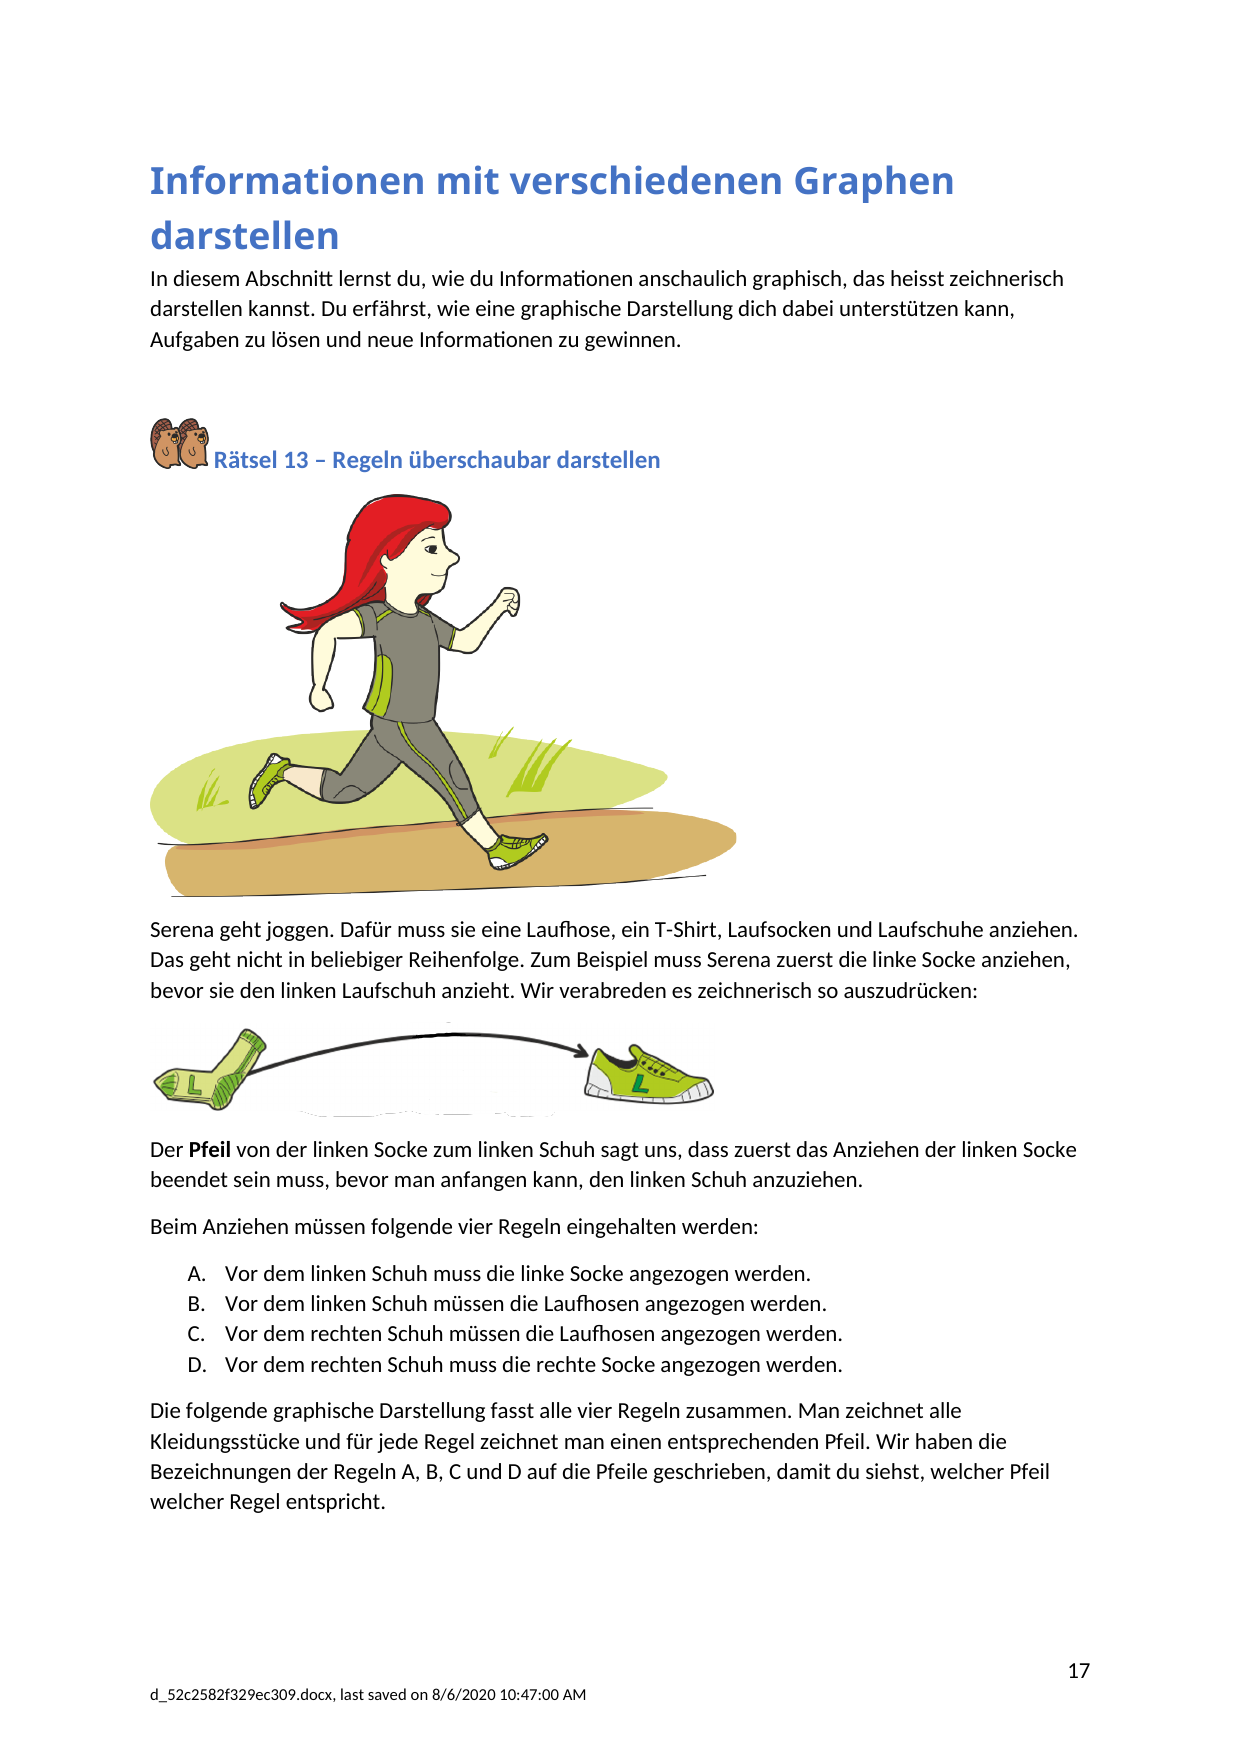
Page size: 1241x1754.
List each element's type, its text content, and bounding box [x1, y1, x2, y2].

subtitle Informationen mit verschiedenen Graphen darstellen [150, 154, 1090, 260]
picture [150, 1022, 715, 1117]
text Rätsel 13 – Regeln überschaubar darstellen [150, 418, 1090, 475]
picture [150, 418, 209, 469]
picture [150, 494, 737, 897]
text Der Pfeil von der linken Socke zum linken Schuh sagt uns, dass zuerst das Anziehen der linken Socke beendet sein muss, bevor man anfangen kann, den linken Schuh anzuziehen. [150, 1135, 1090, 1193]
list Vor dem linken Schuh müssen die Laufhosen angezogen werden. [187, 1289, 1090, 1317]
text In diesem Abschnitt lernst du, wie du Informationen anschaulich graphisch, das heisst zeichnerisch darstellen kannst. Du erfährst, wie eine graphische Darstellung dich dabei unterstützen kann, Aufgaben zu lösen und neue Informationen zu gewinnen. [150, 264, 1090, 353]
text Serena geht joggen. Dafür muss sie eine Laufhose, ein T-Shirt, Laufsocken und Laufschuhe anziehen. Das geht nicht in beliebiger Reihenfolge. Zum Beispiel muss Serena zuerst die linke Socke anziehen, bevor sie den linken Laufschuh anzieht. Wir verabreden es zeichnerisch so auszudrücken: [150, 915, 1090, 1004]
list Vor dem rechten Schuh müssen die Laufhosen angezogen werden. [187, 1319, 1090, 1347]
list Vor dem linken Schuh muss die linke Socke angezogen werden. [187, 1259, 1090, 1287]
text Die folgende graphische Darstellung fasst alle vier Regeln zusammen. Man zeichnet alle Kleidungsstücke und für jede Regel zeichnet man einen entsprechenden Pfeil. Wir haben die Bezeichnungen der Regeln A, B, C und D auf die Pfeile geschrieben, damit du siehst, welcher Pfeil welcher Regel entspricht. [150, 1397, 1090, 1515]
text Beim Anziehen müssen folgende vier Regeln eingehalten werden: [150, 1212, 1090, 1240]
list Vor dem rechten Schuh muss die rechte Socke angezogen werden. [187, 1350, 1090, 1378]
